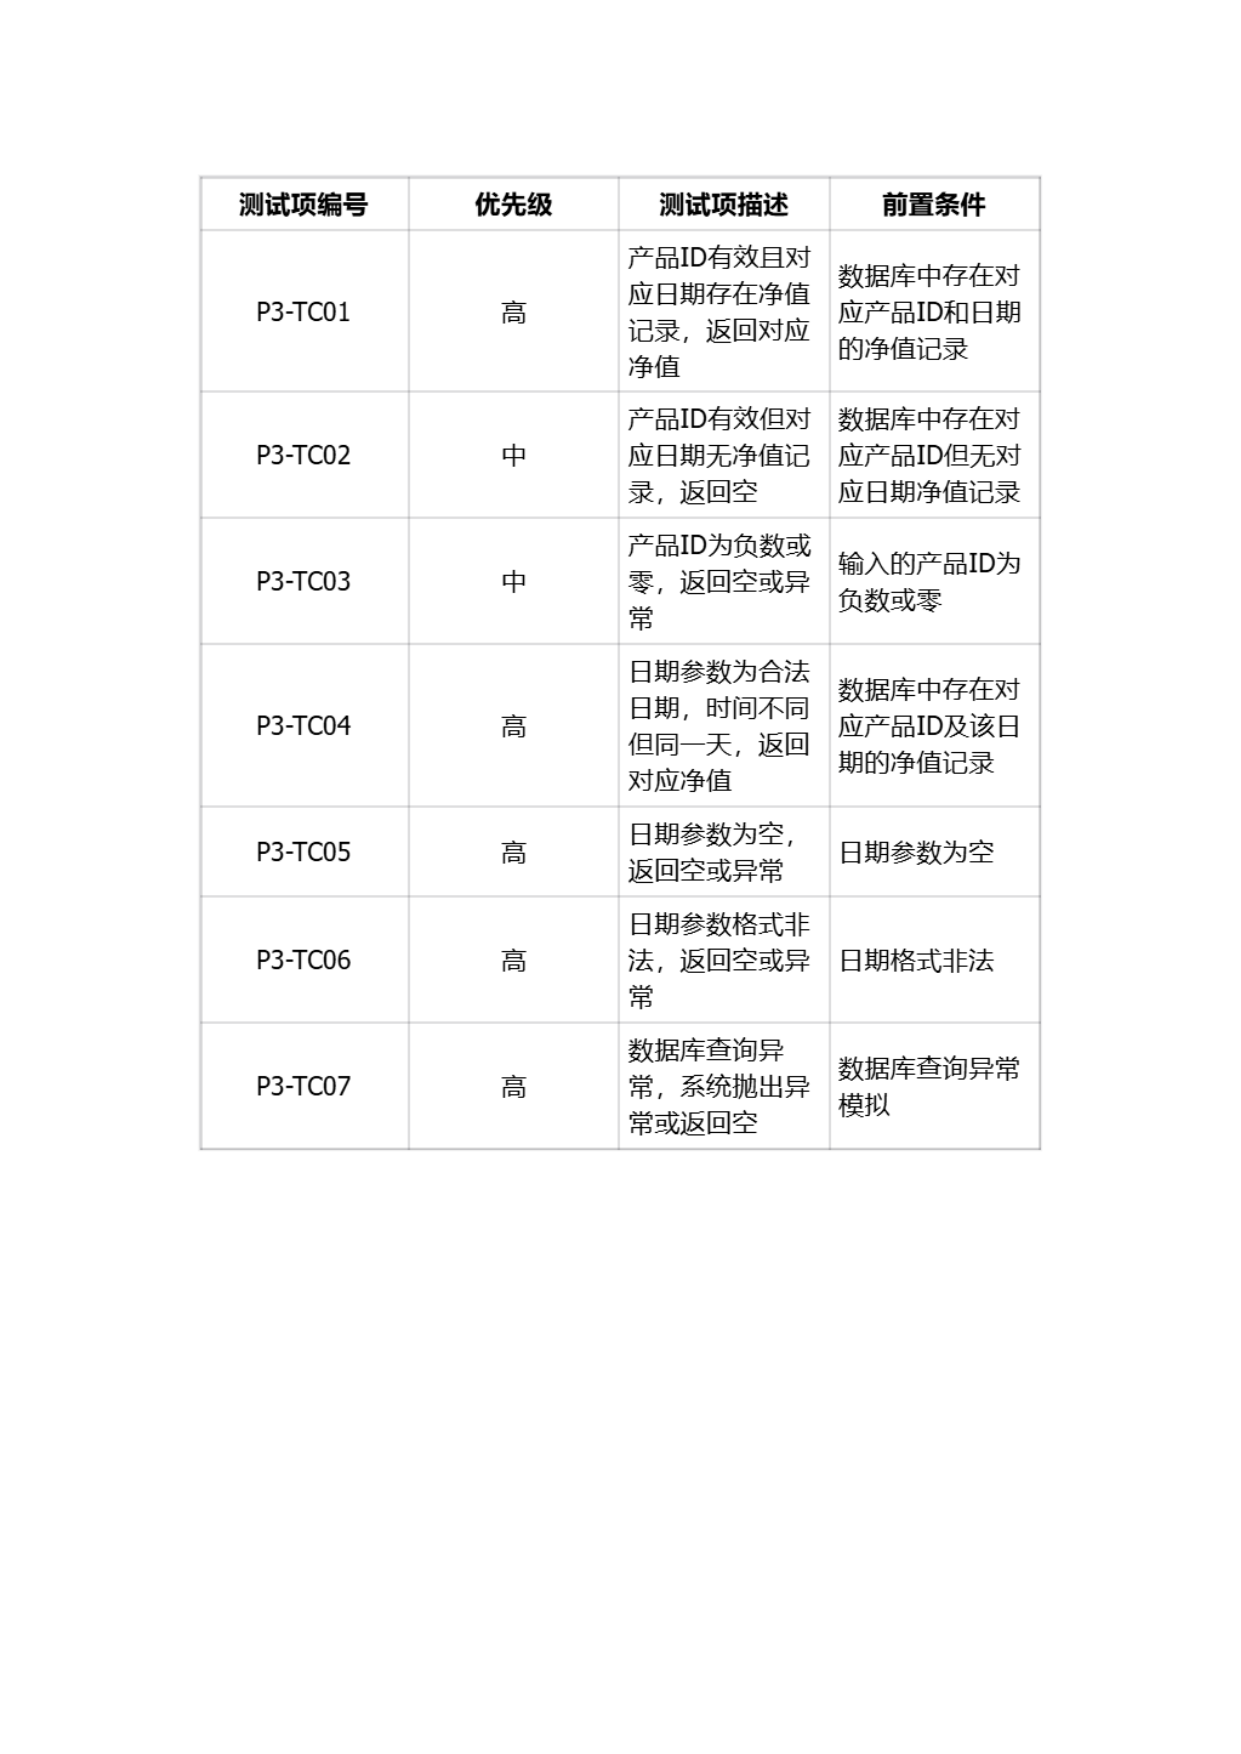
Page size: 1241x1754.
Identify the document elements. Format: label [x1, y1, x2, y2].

picture [187, 162, 1052, 1172]
